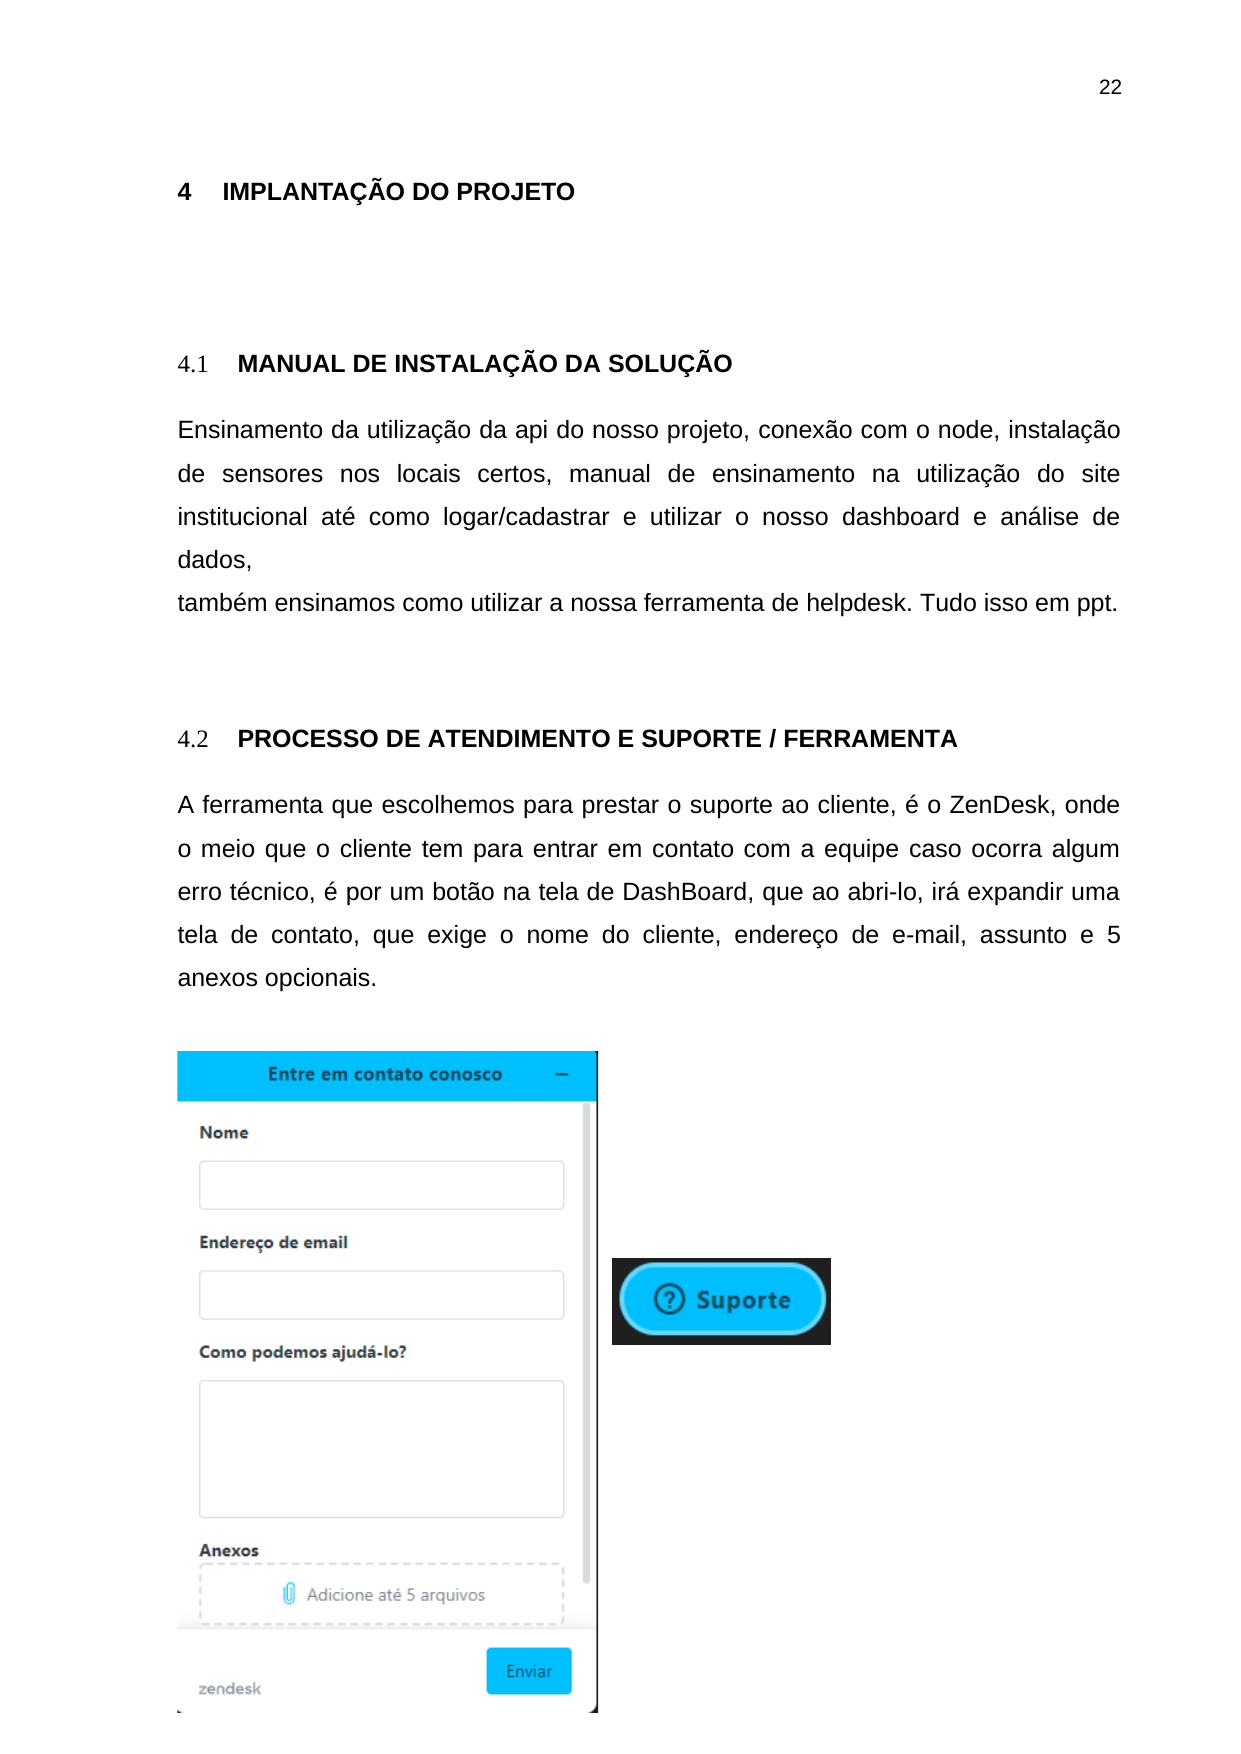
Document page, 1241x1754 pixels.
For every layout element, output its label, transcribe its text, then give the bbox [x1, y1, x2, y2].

text A ferramenta que escolhemos para prestar o suporte ao cliente, é o ZenDesk, onde o meio que o cliente tem para entrar em contato com a equipe caso ocorra algum erro técnico, é por um botão na tela de DashBoard, que ao abri-lo, irá expandir uma tela de contato, que exige o nome do cliente, endereço de e-mail, assunto e 5 anexos opcionais. [177, 791, 1122, 992]
subtitle implantação do projeto [177, 177, 1122, 206]
subtitle Processo de Atendimento e Suporte / FERRAMENTA [177, 724, 1122, 753]
text Ensinamento da utilização da api do nosso projeto, conexão com o node, instalação de sensores nos locais certos, manual de ensinamento na utilização do site institucional até como logar/cadastrar e utilizar o nosso dashboard e análise de dados, [177, 415, 1122, 573]
picture [612, 1258, 831, 1345]
subtitle Manual de Instalação da solução [177, 349, 1122, 378]
text também ensinamos como utilizar a nossa ferramenta de helpdesk. Tudo isso em ppt. [177, 588, 1122, 617]
picture [177, 1051, 599, 1713]
